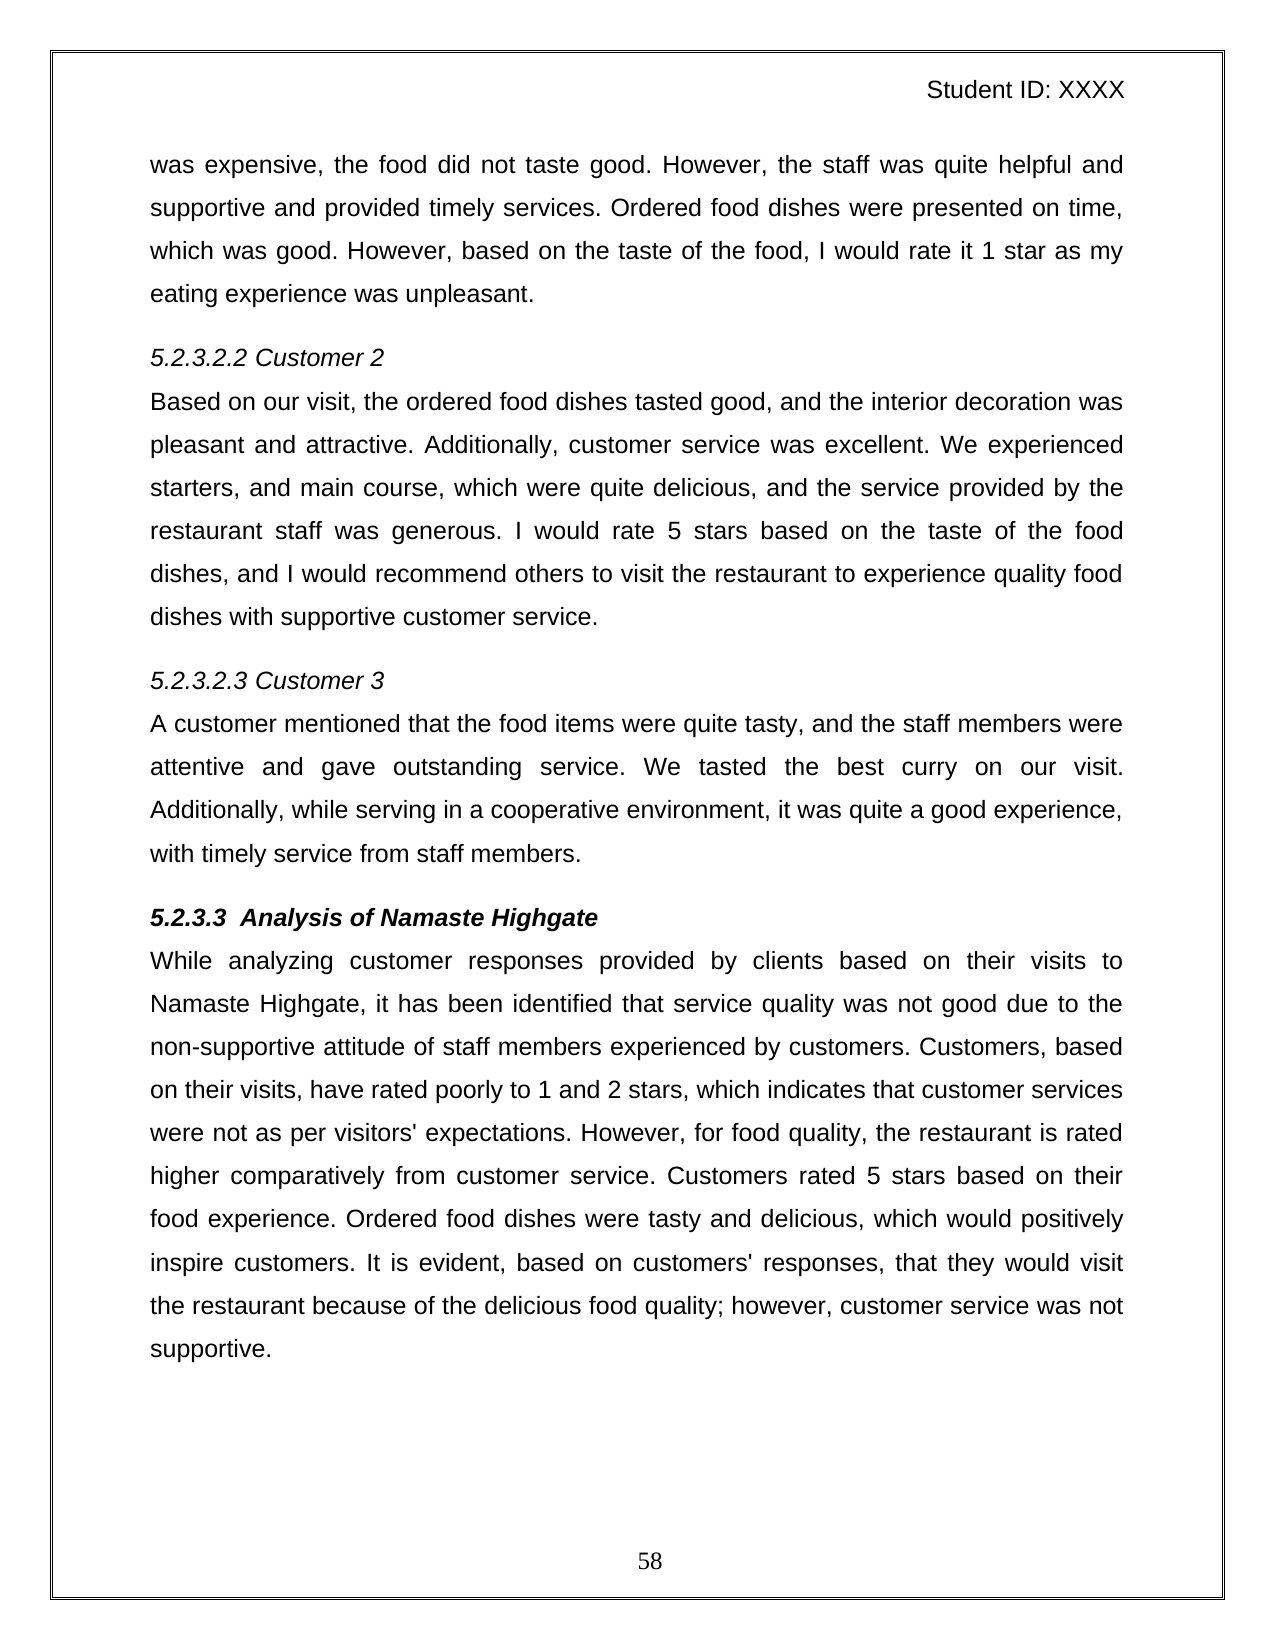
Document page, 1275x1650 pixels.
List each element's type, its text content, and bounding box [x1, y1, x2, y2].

subtitle Customer 2 [150, 343, 1125, 372]
text Based on our visit, the ordered food dishes tasted good, and the interior decoration was pleasant and attractive. Additionally, customer service was excellent. We experienced starters, and main course, which were quite delicious, and the service provided by the restaurant staff was generous. I would rate 5 stars based on the taste of the food dishes, and I would recommend others to visit the restaurant to experience quality food dishes with supportive customer service. [150, 386, 1125, 631]
subtitle Analysis of Namaste Highgate [150, 902, 1125, 931]
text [150, 150, 1125, 308]
text While analyzing customer responses provided by clients based on their visits to Namaste Highgate, it has been identified that service quality was not good due to the non-supportive attitude of staff members experienced by customers. Customers, based on their visits, have rated poorly to 1 and 2 stars, which indicates that customer services were not as per visitors' expectations. However, for food quality, the restaurant is rated higher comparatively from customer service. Customers rated 5 stars based on their food experience. Ordered food dishes were tasty and delicious, which would positively inspire customers. It is evident, based on customers' responses, that they would visit the restaurant because of the delicious food quality; however, customer service was not supportive. [150, 946, 1125, 1362]
text A customer mentioned that the food items were quite tasty, and the staff members were attentive and gave outstanding service. We tasted the best curry on our visit. Additionally, while serving in a cooperative environment, it was quite a good experience, with timely service from staff members. [150, 709, 1125, 867]
subtitle Customer 3 [150, 666, 1125, 695]
